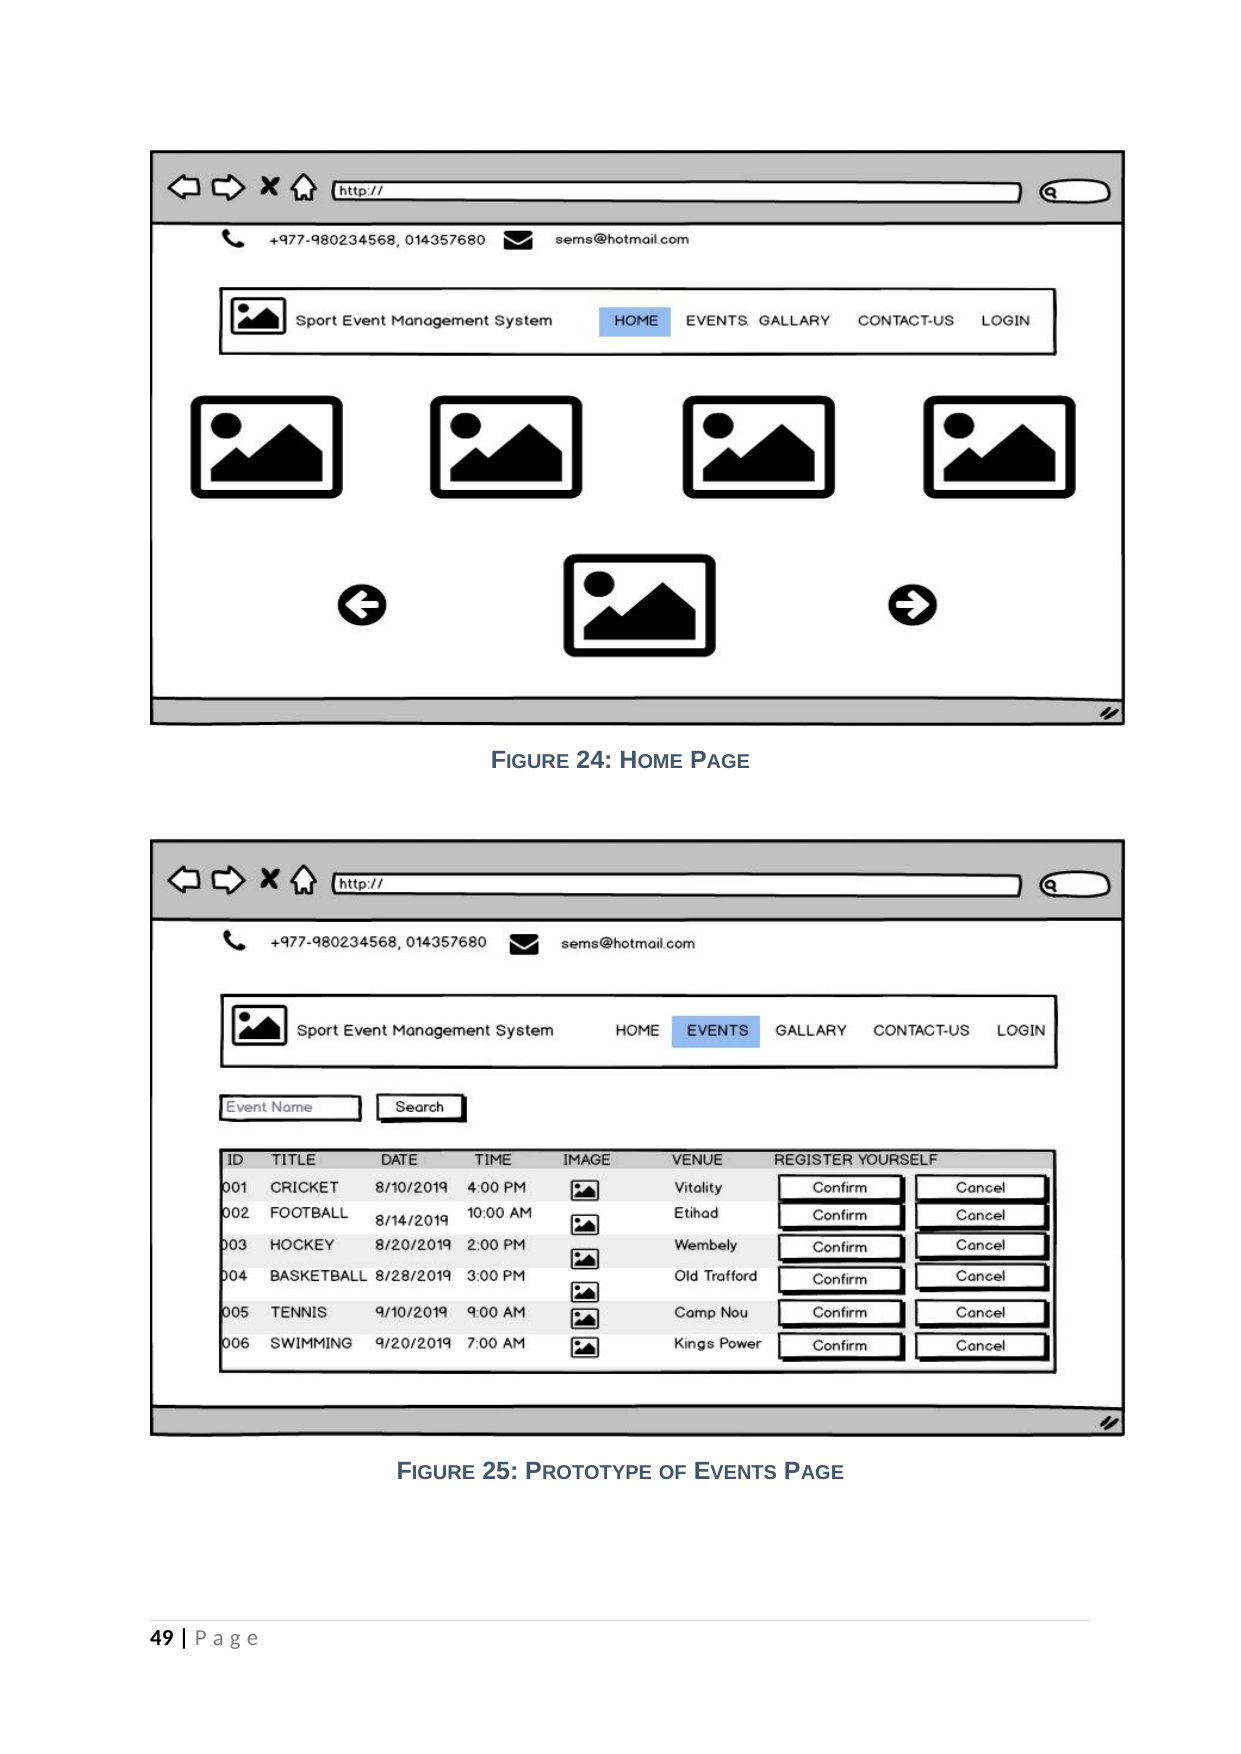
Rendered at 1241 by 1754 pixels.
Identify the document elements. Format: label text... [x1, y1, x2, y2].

picture [150, 150, 1125, 727]
picture [150, 838, 1125, 1437]
text Figure 24: Home Page [150, 745, 1090, 774]
text Figure 25: Prototype of Events Page [150, 1456, 1090, 1484]
